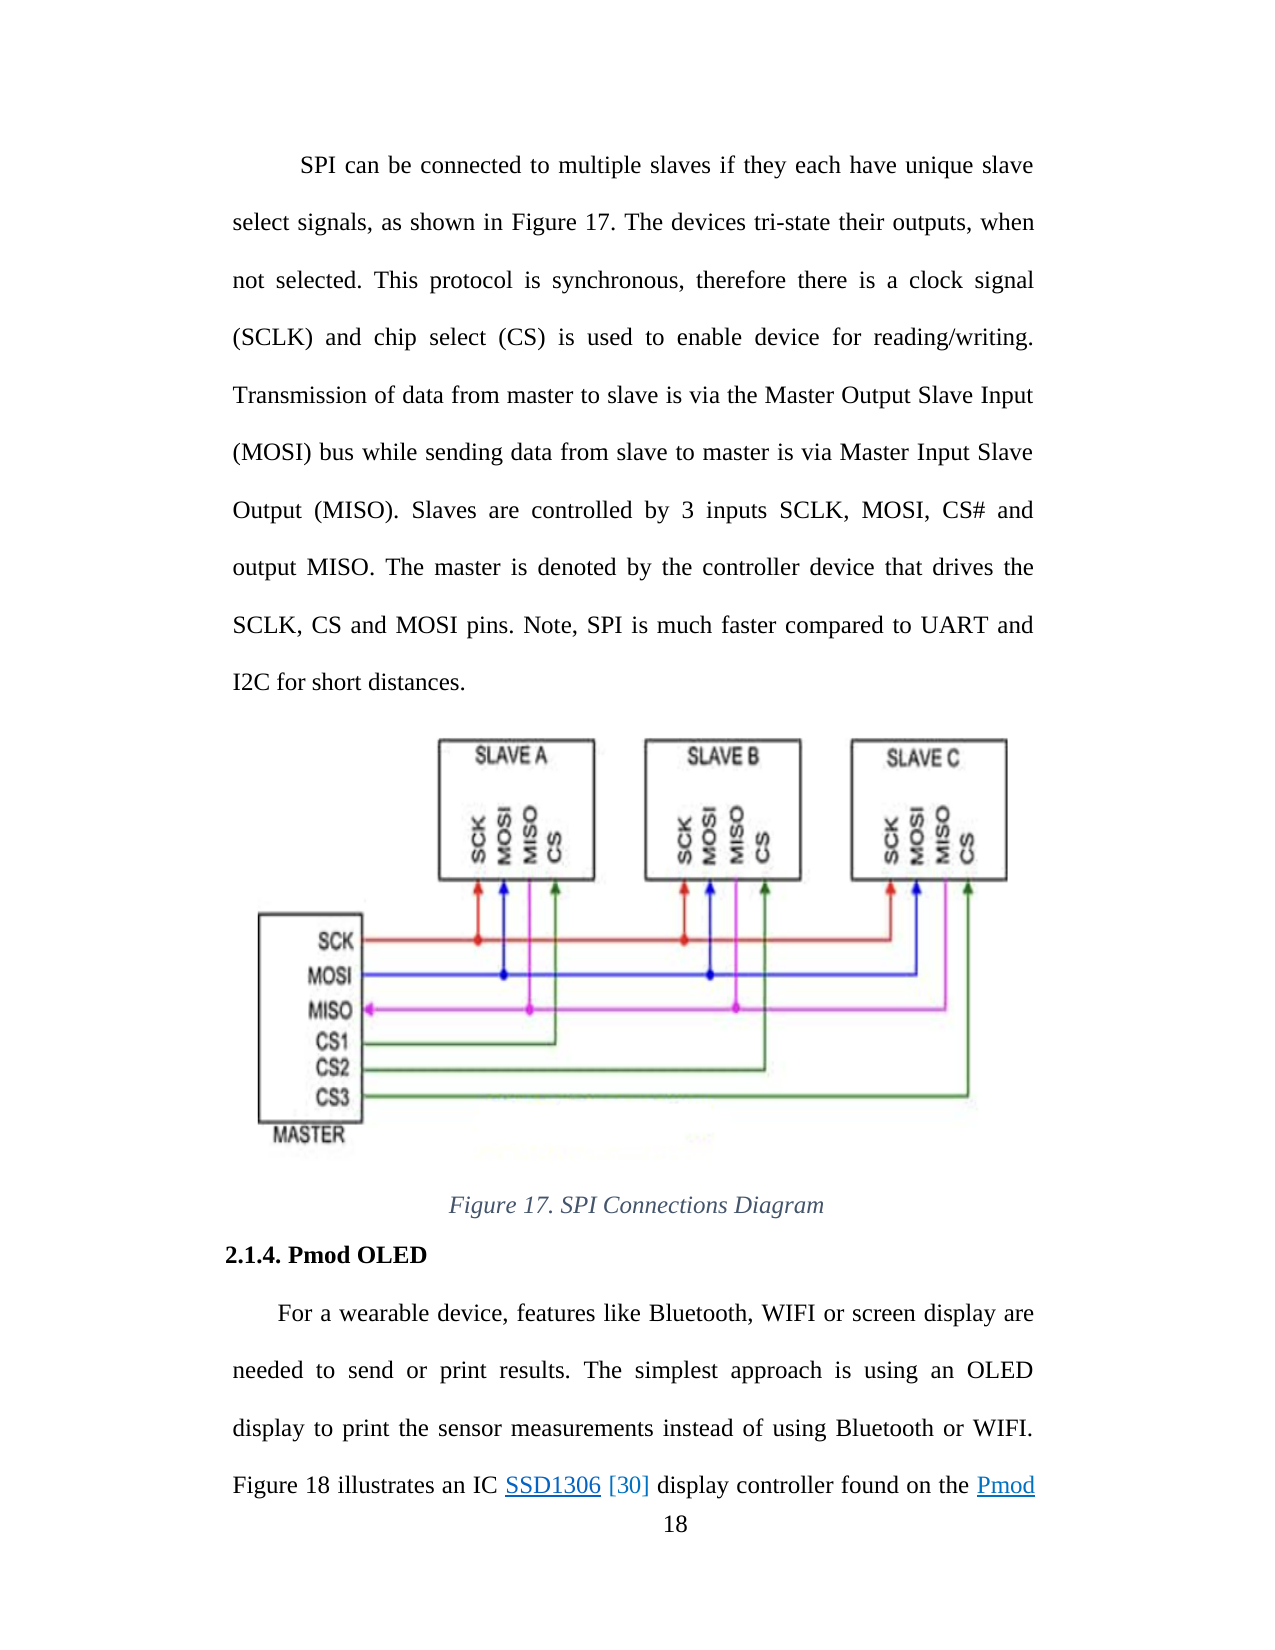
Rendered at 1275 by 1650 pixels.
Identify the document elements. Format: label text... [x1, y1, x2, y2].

text Figure 17. SPI Connections Diagram [150, 1191, 1125, 1219]
subtitle Pmod OLED [225, 1240, 1125, 1269]
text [232, 1298, 1035, 1499]
text SPI can be connected to multiple slaves if they each have unique slave select signals, as shown in Figure 17. The devices tri-state their outputs, when not selected. This protocol is synchronous, therefore there is a clock signal (SCLK) and chip select (CS) is used to enable device for reading/writing. Transmission of data from master to slave is via the Master Output Slave Input (MOSI) bus while sending data from slave to master is via Master Input Slave Output (MISO). Slaves are controlled by 3 inputs SCLK, MOSI, CS# and output MISO. The master is denoted by the controller device that drives the SCLK, CS and MOSI pins. Note, SPI is much faster compared to UART and I2C for short distances. [232, 150, 1035, 696]
picture [150, 725, 1040, 1162]
